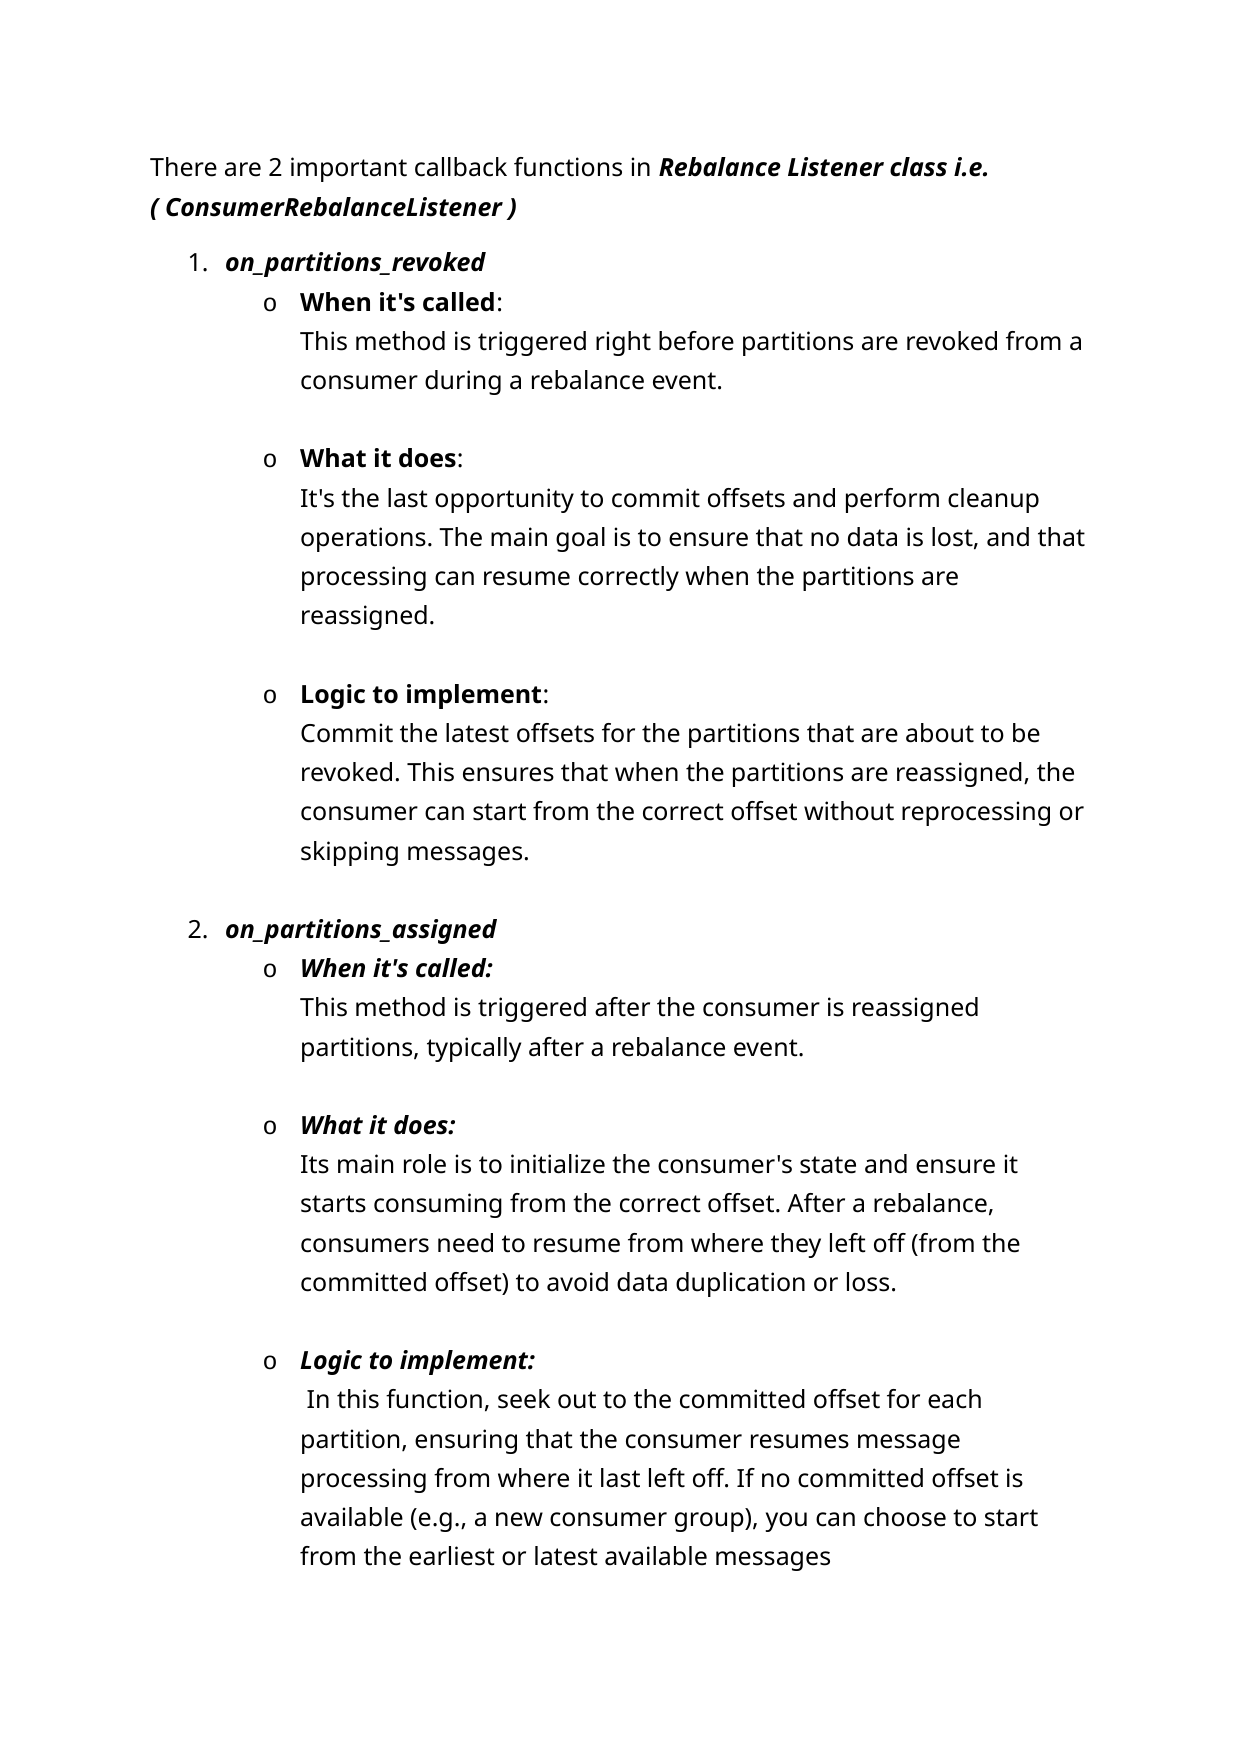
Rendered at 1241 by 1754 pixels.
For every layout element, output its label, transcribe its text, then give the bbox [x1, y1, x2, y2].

list In this function, seek out to the committed offset for each partition, ensuring that the consumer resumes message processing from where it last left off. If no committed offset is available (e.g., a new consumer group), you can choose to start from the earliest or latest available messages [300, 1382, 1090, 1573]
list Its main role is to initialize the consumer's state and ensure it starts consuming from the correct offset. After a rebalance, consumers need to resume from where they left off (from the committed offset) to avoid data duplication or loss. [300, 1147, 1090, 1298]
list This method is triggered right before partitions are revoked from a consumer during a rebalance event. [300, 323, 1090, 397]
list Logic to implement: [262, 1343, 1090, 1377]
list Commit the latest offsets for the partitions that are about to be revoked. This ensures that when the partitions are reassigned, the consumer can start from the correct offset without reprocessing or skipping messages. [300, 716, 1090, 867]
list This method is triggered after the consumer is reassigned partitions, typically after a rebalance event. [300, 990, 1090, 1063]
list Logic to implement: [262, 676, 1090, 711]
list When it's called: [262, 284, 1090, 318]
text There are 2 important callback functions in Rebalance Listener class i.e. ( ConsumerRebalanceListener ) [150, 150, 1090, 223]
list What it does: [262, 1107, 1090, 1142]
list on_partitions_revoked [187, 245, 1090, 279]
list What it does: [262, 441, 1090, 475]
list It's the last opportunity to commit offsets and perform cleanup operations. The main goal is to ensure that no data is lost, and that processing can resume correctly when the partitions are reassigned. [300, 480, 1090, 632]
list on_partitions_assigned [187, 911, 1090, 946]
list When it's called: [262, 951, 1090, 985]
